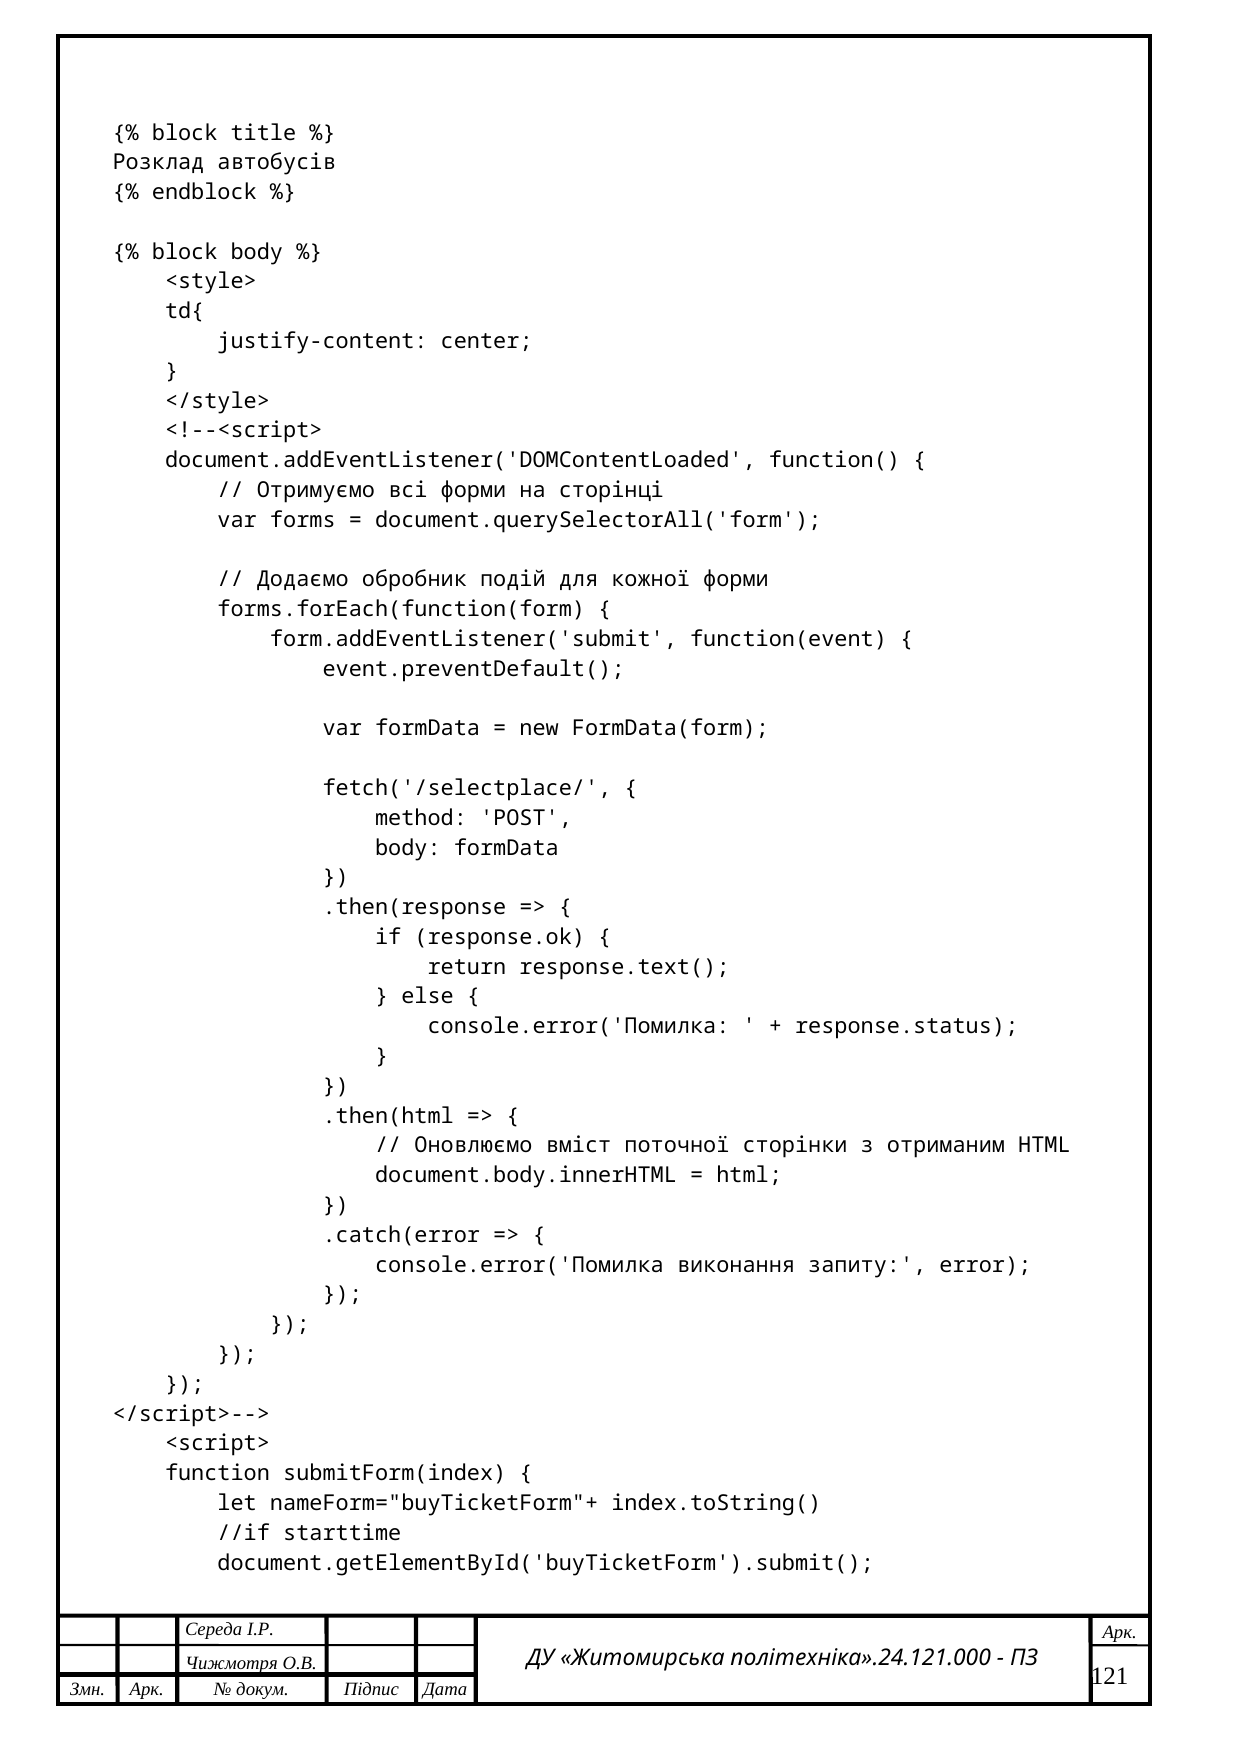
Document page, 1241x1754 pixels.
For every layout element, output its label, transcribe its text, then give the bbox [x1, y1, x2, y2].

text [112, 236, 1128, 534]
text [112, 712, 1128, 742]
text Розклад автобусів [112, 146, 1128, 176]
text {% block title %} [112, 117, 1128, 146]
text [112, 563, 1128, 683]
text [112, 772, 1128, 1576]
text {% endblock %} [112, 176, 1128, 206]
